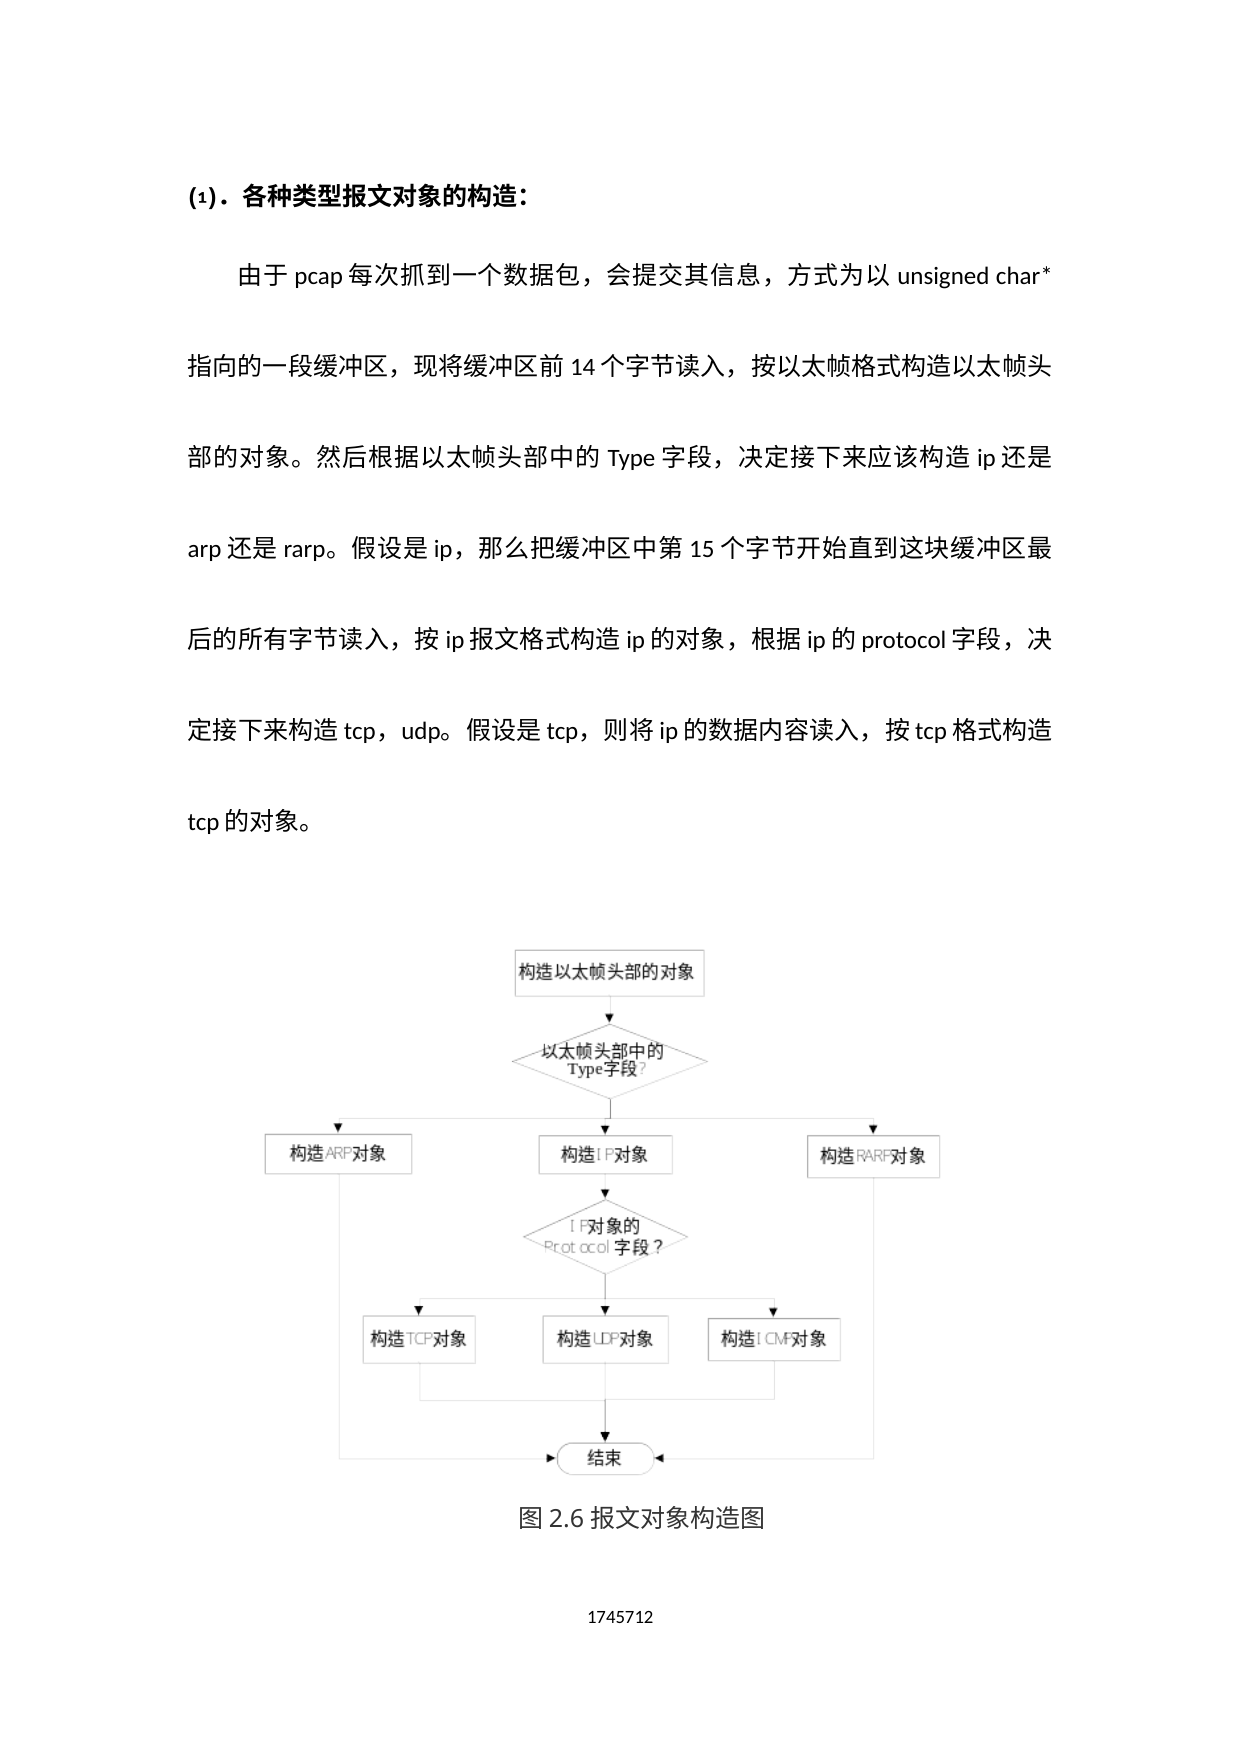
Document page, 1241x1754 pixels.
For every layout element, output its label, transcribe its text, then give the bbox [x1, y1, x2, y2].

text 图2.6 报文对象构造图 [231, 1484, 1053, 1549]
text ⑴．各种类型报文对象的构造： [187, 162, 1053, 227]
text 由于pcap每次抓到一个数据包，会提交其信息，方式为以unsigned char* 指向的一段缓冲区，现将缓冲区前14个字节读入，按以太帧格式构造以太帧头部的对象。然后根据以太帧头部中的Type字段，决定接下来应该构造ip还是arp还是rarp。假设是ip，那么把缓冲区中第15个字节开始直到这块缓冲区最后的所有字节读入，按ip报文格式构造ip的对象，根据ip的protocol字段，决定接下来构造tcp，udp。假设是tcp，则将ip的数据内容读入，按tcp格式构造tcp的对象。 [187, 241, 1053, 852]
